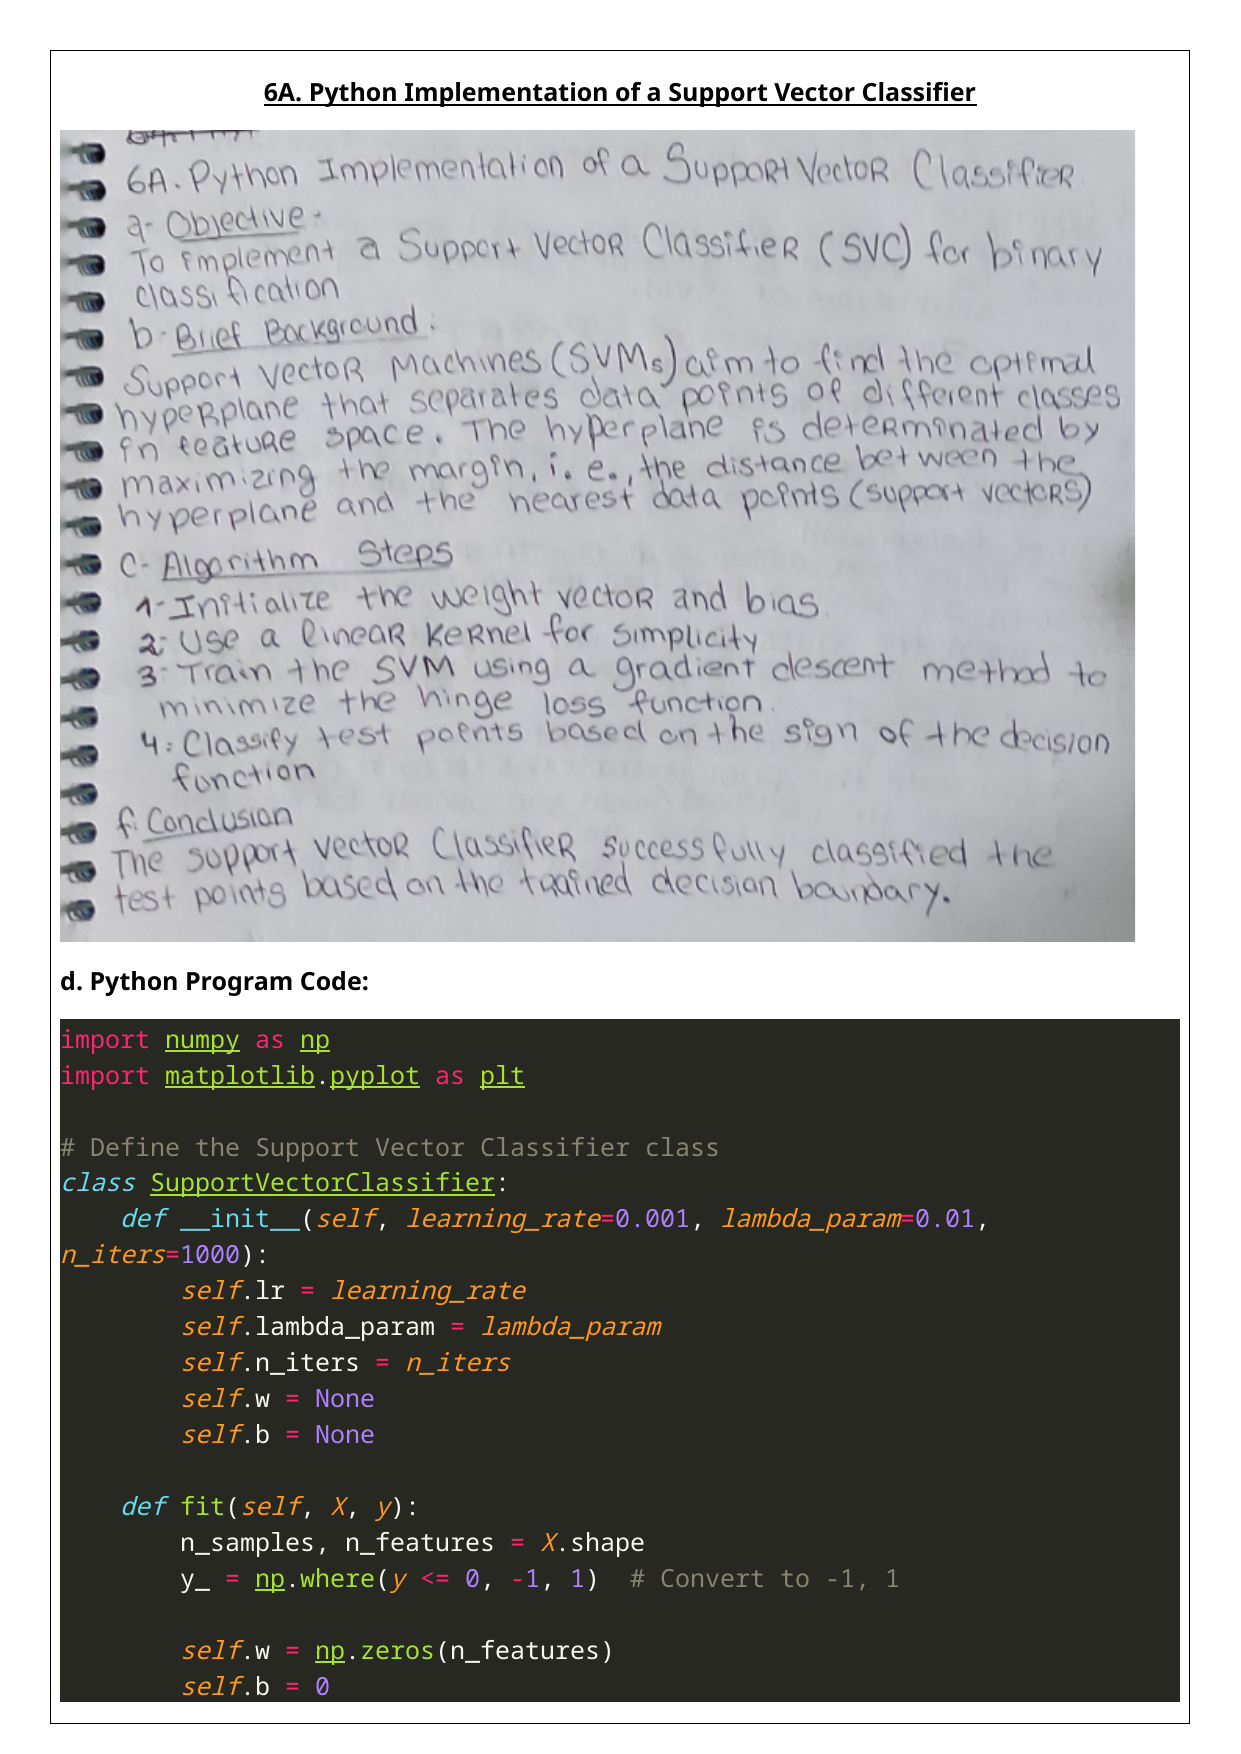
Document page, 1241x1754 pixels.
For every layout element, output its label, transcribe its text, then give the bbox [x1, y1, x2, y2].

text self.b = None [60, 1415, 1180, 1451]
text self.b = 0 [60, 1666, 1180, 1702]
text def fit(self, X, y): [60, 1487, 1180, 1523]
text d. Python Program Code: [60, 964, 1180, 998]
text import numpy as np [60, 1019, 1180, 1055]
text self.w = np.zeros(n_features) [60, 1630, 1180, 1666]
text n_samples, n_features = X.shape [60, 1523, 1180, 1558]
text def __init__(self, learning_rate=0.001, lambda_param=0.01, n_iters=1000): [60, 1199, 1180, 1271]
text # Define the Support Vector Classifier class [60, 1127, 1180, 1163]
text y_ = np.where(y <= 0, -1, 1) # Convert to -1, 1 [60, 1558, 1180, 1594]
text self.n_iters = n_iters [60, 1343, 1180, 1379]
text self.lr = learning_rate [60, 1271, 1180, 1307]
text self.w = None [60, 1379, 1180, 1415]
text self.lambda_param = lambda_param [60, 1307, 1180, 1343]
picture [60, 130, 1136, 942]
text import matplotlib.pyplot as plt [60, 1055, 1180, 1091]
text 6A. Python Implementation of a Support Vector Classifier [60, 75, 1180, 109]
text class SupportVectorClassifier: [60, 1163, 1180, 1199]
